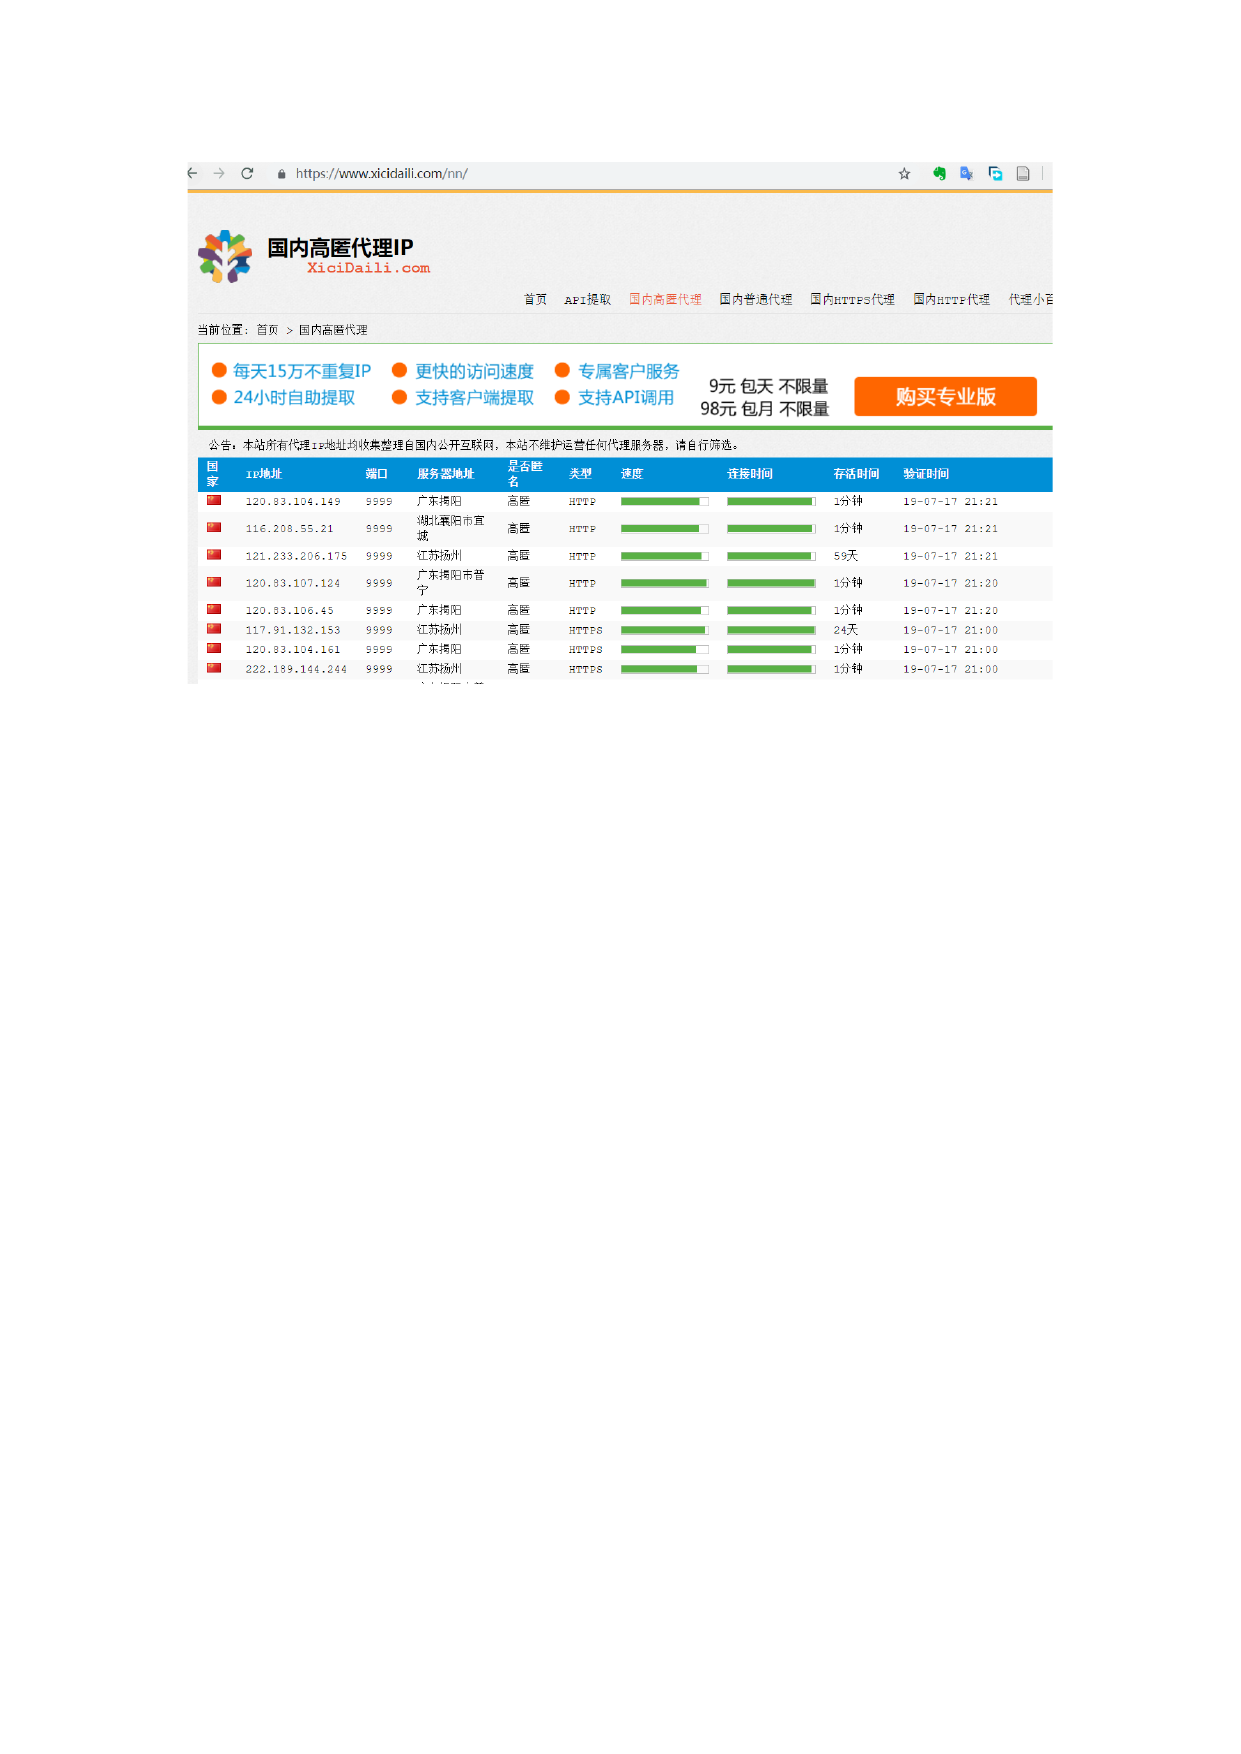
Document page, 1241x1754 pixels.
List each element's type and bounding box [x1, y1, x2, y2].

picture [212, 462, 217, 471]
picture [431, 470, 437, 478]
picture [858, 469, 866, 478]
picture [623, 469, 630, 478]
picture [751, 469, 772, 478]
picture [917, 470, 923, 478]
picture [465, 469, 471, 478]
picture [187, 162, 1053, 684]
picture [741, 469, 747, 478]
picture [633, 469, 640, 478]
picture [904, 469, 914, 478]
picture [209, 480, 216, 486]
picture [583, 469, 591, 478]
picture [273, 469, 279, 478]
picture [511, 476, 515, 486]
picture [869, 469, 878, 478]
picture [442, 469, 451, 474]
picture [532, 462, 540, 470]
picture [927, 469, 936, 478]
picture [419, 469, 428, 478]
picture [454, 469, 462, 478]
picture [367, 469, 379, 478]
picture [939, 469, 948, 478]
picture [261, 469, 270, 478]
